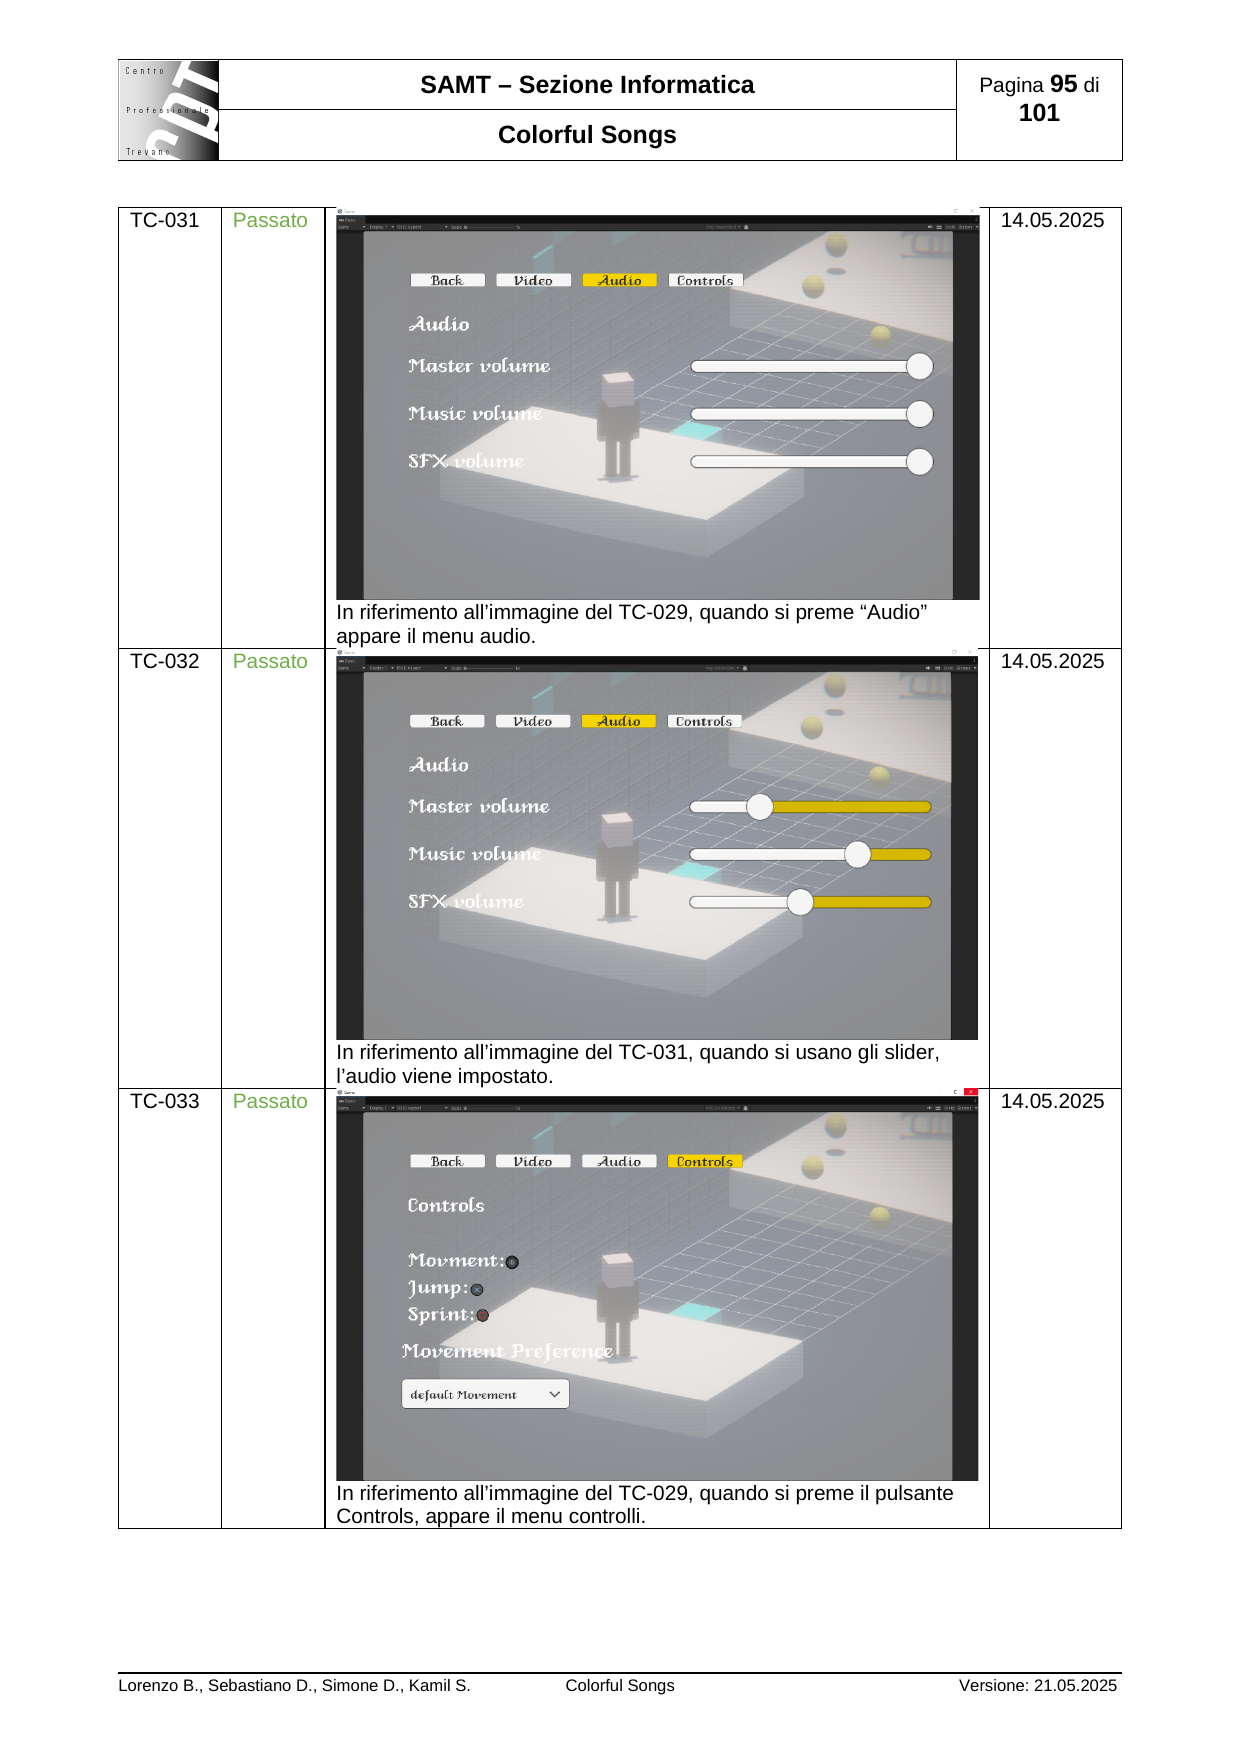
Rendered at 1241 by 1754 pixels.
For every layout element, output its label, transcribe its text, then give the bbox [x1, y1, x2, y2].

table_cell In riferimento all’immagine del TC-029, quando si preme “Audio” appare il menu audio. [326, 208, 989, 648]
table_cell Passato [222, 1089, 324, 1528]
picture [336, 648, 978, 1040]
table_cell TC-031 [119, 208, 221, 648]
table_cell 14.05.2025 [990, 649, 1121, 1088]
table_cell TC-032 [119, 649, 221, 1088]
table_cell In riferimento all’immagine del TC-031, quando si usano gli slider, l’audio viene impostato. [326, 649, 989, 1088]
table_cell 14.05.2025 [990, 1089, 1121, 1528]
table_cell TC-033 [119, 1089, 221, 1528]
table_cell 14.05.2025 [990, 208, 1121, 648]
table_cell Passato [222, 208, 324, 648]
picture [118, 60, 219, 160]
table_cell Passato [222, 649, 324, 1088]
table_cell In riferimento all’immagine del TC-029, quando si preme il pulsante Controls, appare il menu controlli. [326, 1089, 989, 1528]
picture [336, 1088, 979, 1481]
picture [336, 207, 980, 600]
